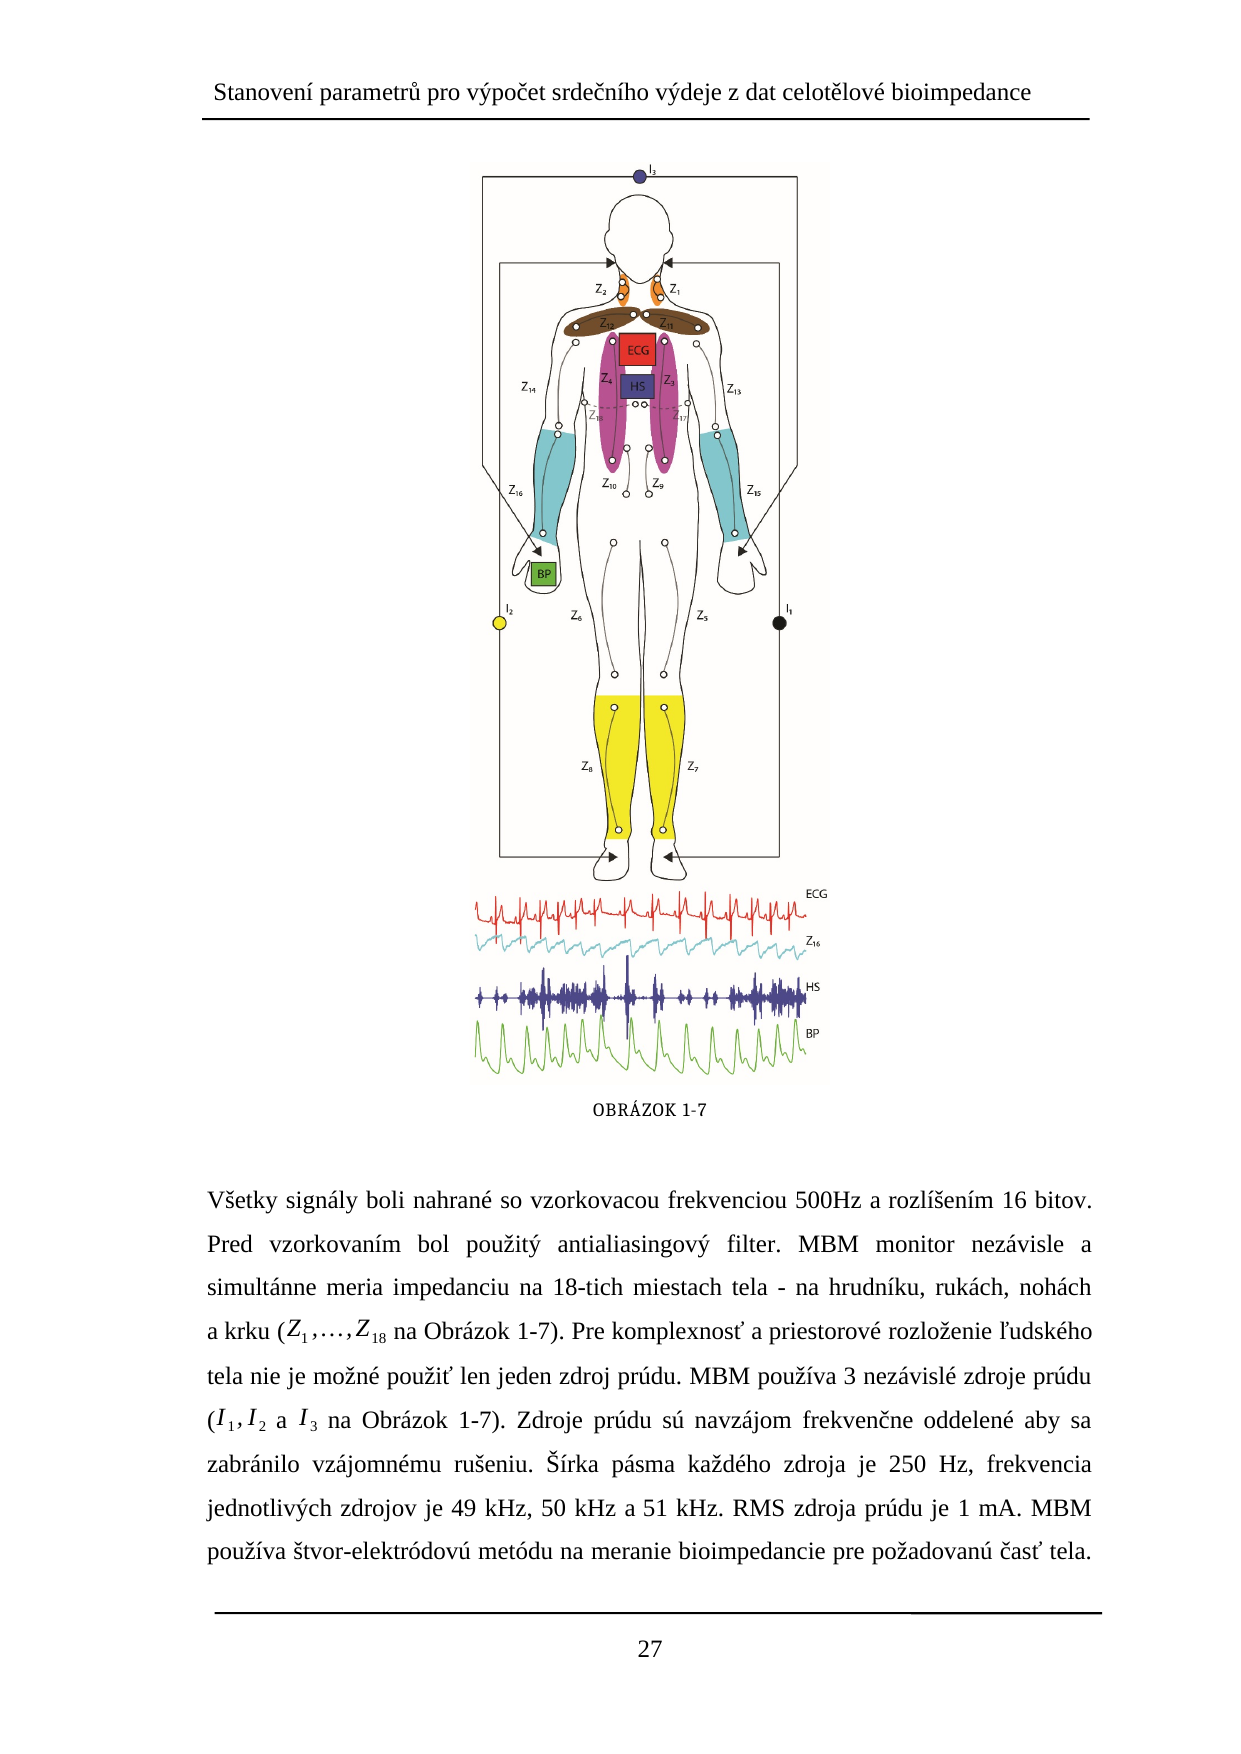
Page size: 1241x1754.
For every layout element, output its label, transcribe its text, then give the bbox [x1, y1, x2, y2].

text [207, 1186, 1092, 1564]
text Obrázok 1-7 [207, 1099, 1092, 1121]
picture [469, 162, 830, 1085]
